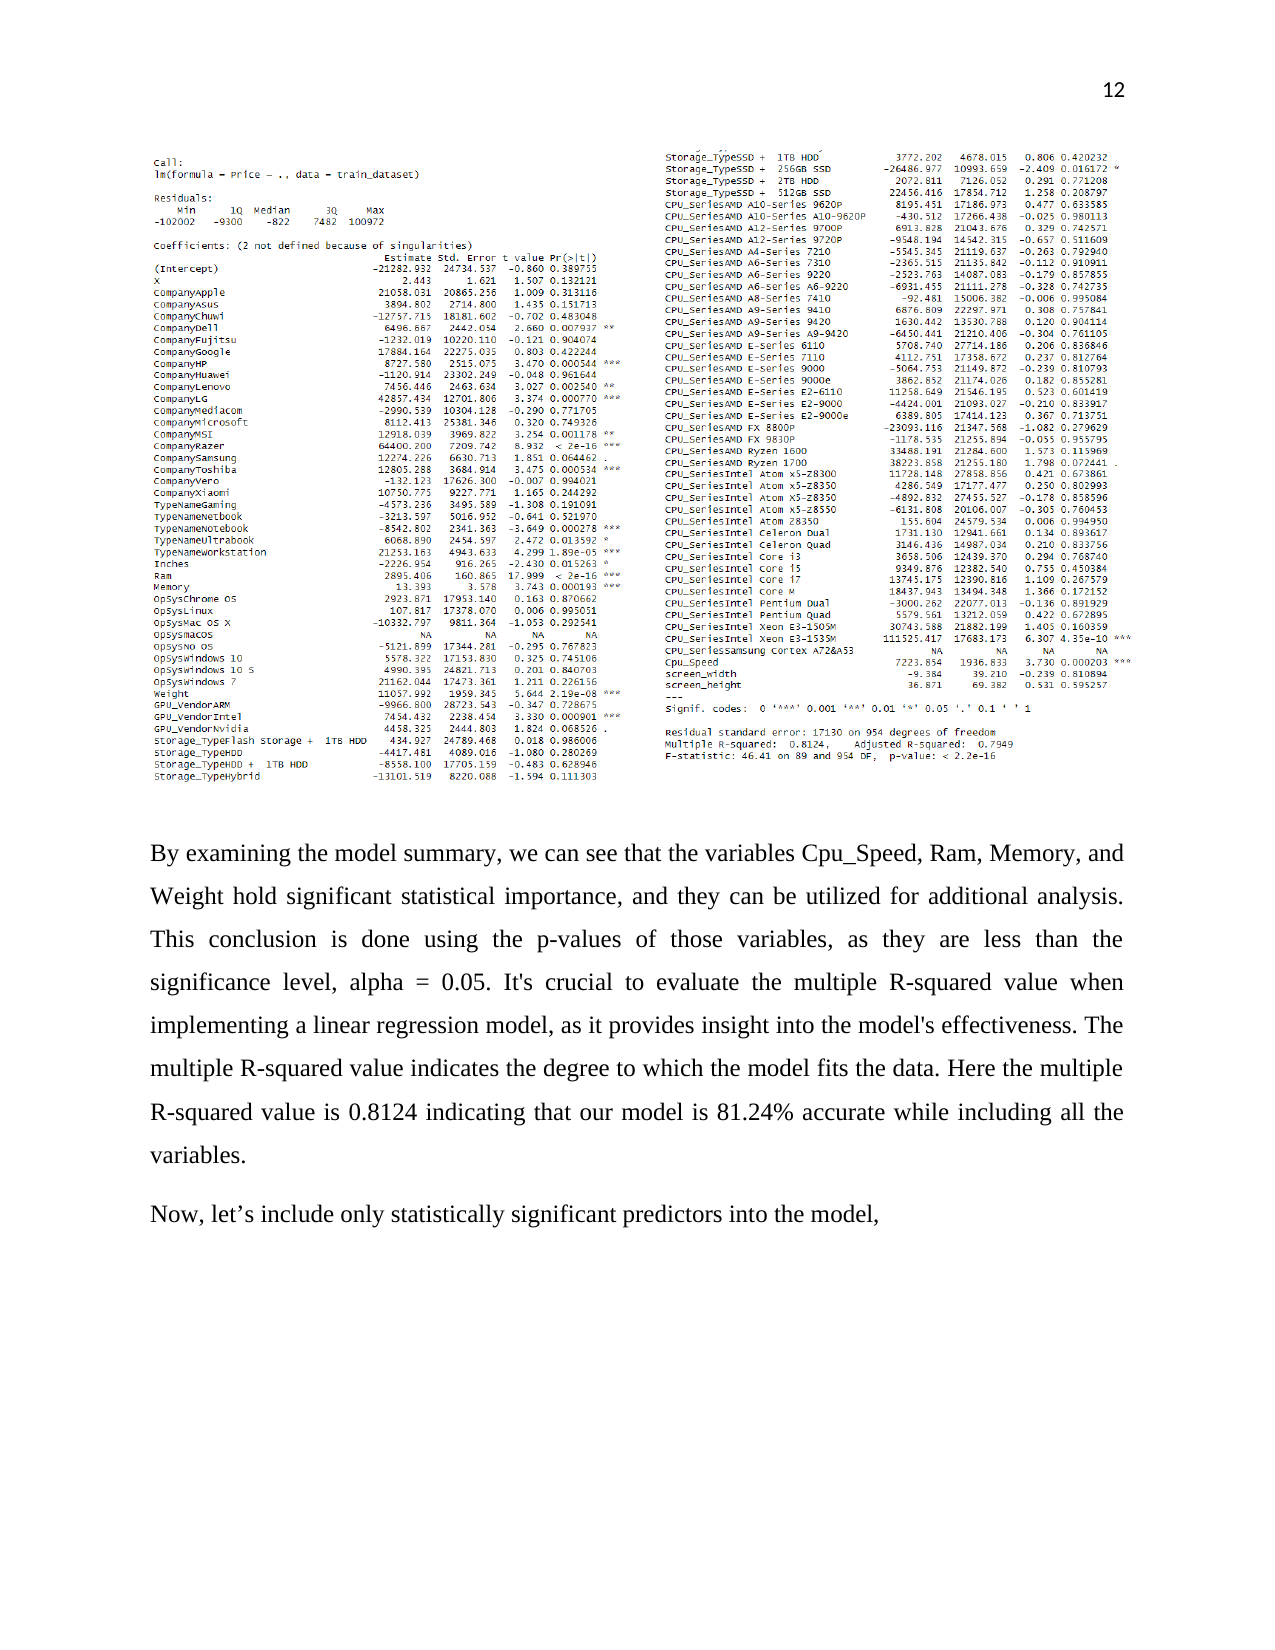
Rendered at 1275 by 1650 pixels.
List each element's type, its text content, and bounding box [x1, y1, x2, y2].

picture [150, 150, 630, 782]
picture [663, 150, 1138, 767]
text Now, let’s include only statistically significant predictors into the model, [150, 1199, 1125, 1228]
